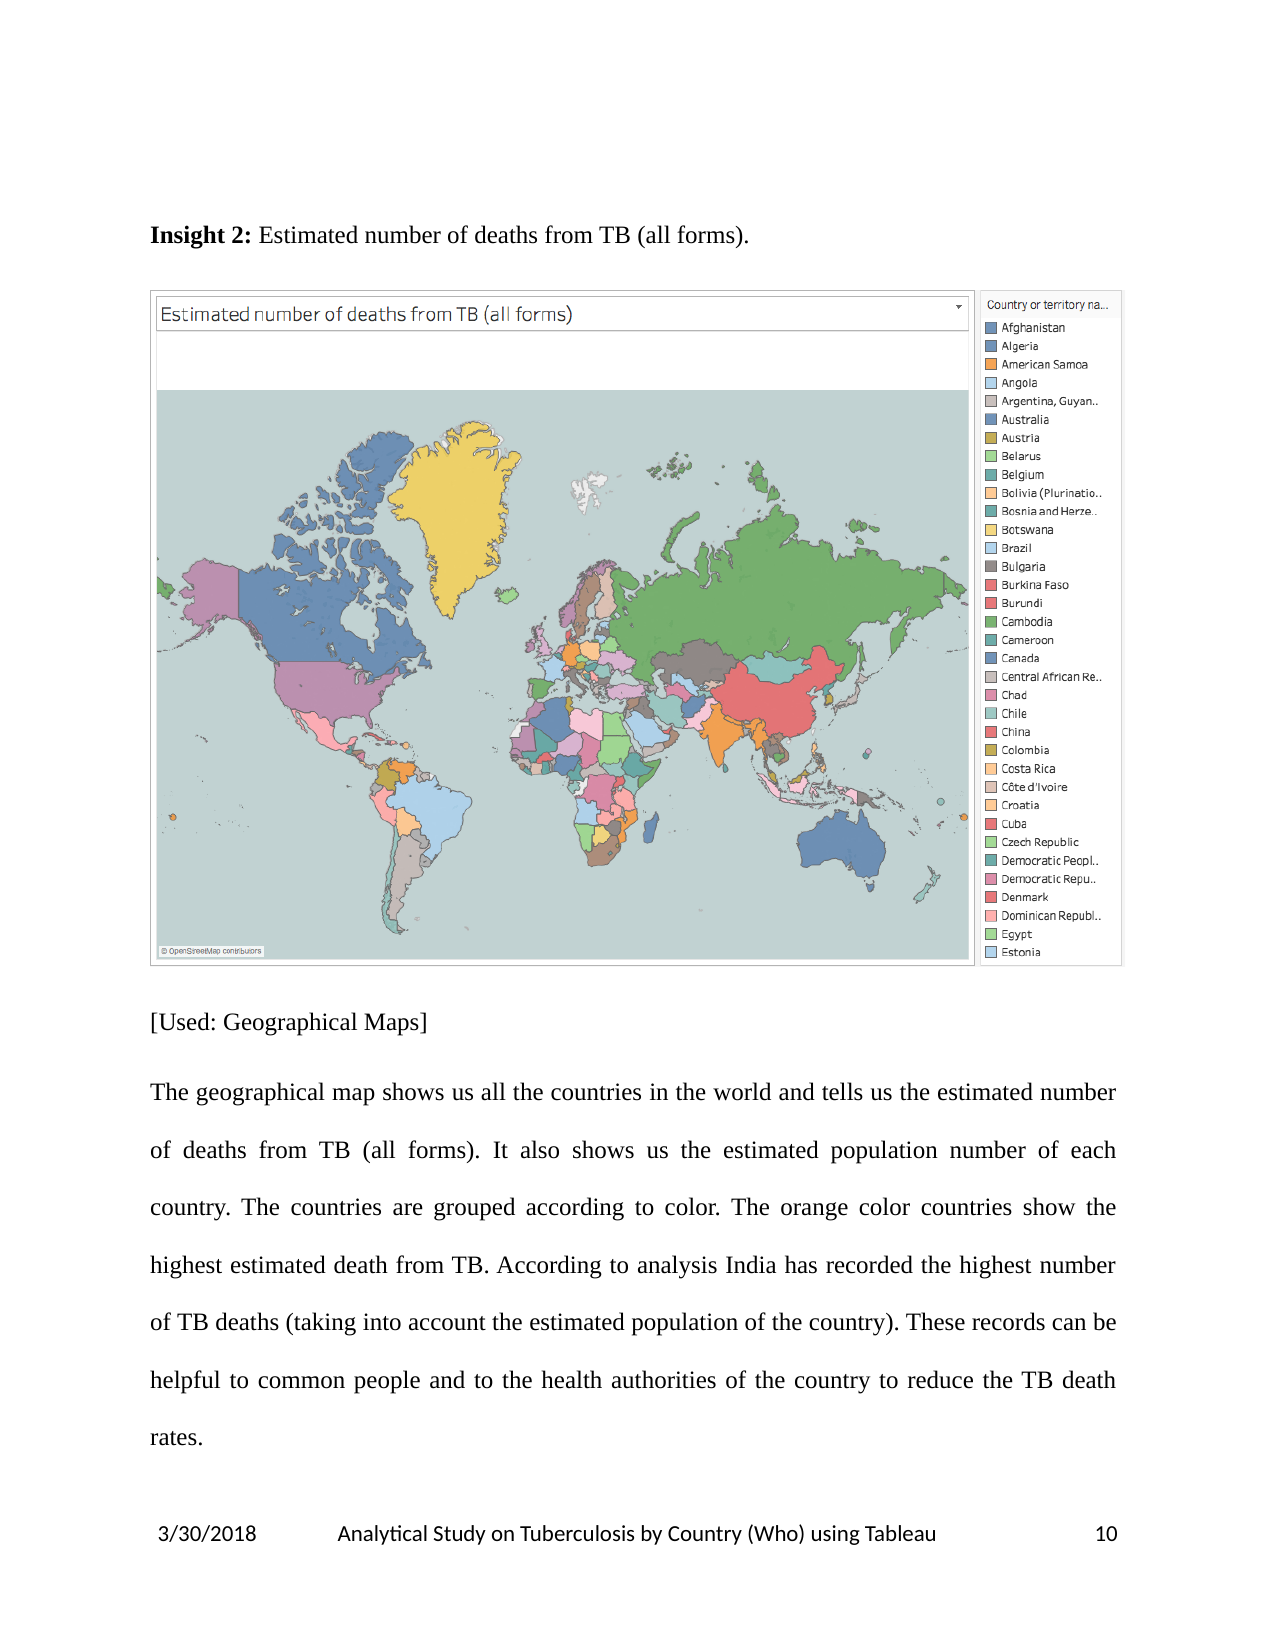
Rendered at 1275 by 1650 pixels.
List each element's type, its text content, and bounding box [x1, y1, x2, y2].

text Insight 2: Estimated number of deaths from TB (all forms). [150, 220, 1117, 249]
picture [150, 290, 1125, 967]
text [Used: Geographical Maps] [150, 1007, 1117, 1036]
text The geographical map shows us all the countries in the world and tells us the estimated number of deaths from TB (all forms). It also shows us the estimated population number of each country. The countries are grouped according to color. The orange color countries show the highest estimated death from TB. According to analysis India has recorded the highest number of TB deaths (taking into account the estimated population of the country). These records can be helpful to common people and to the health authorities of the country to reduce the TB death rates. [150, 1077, 1117, 1451]
